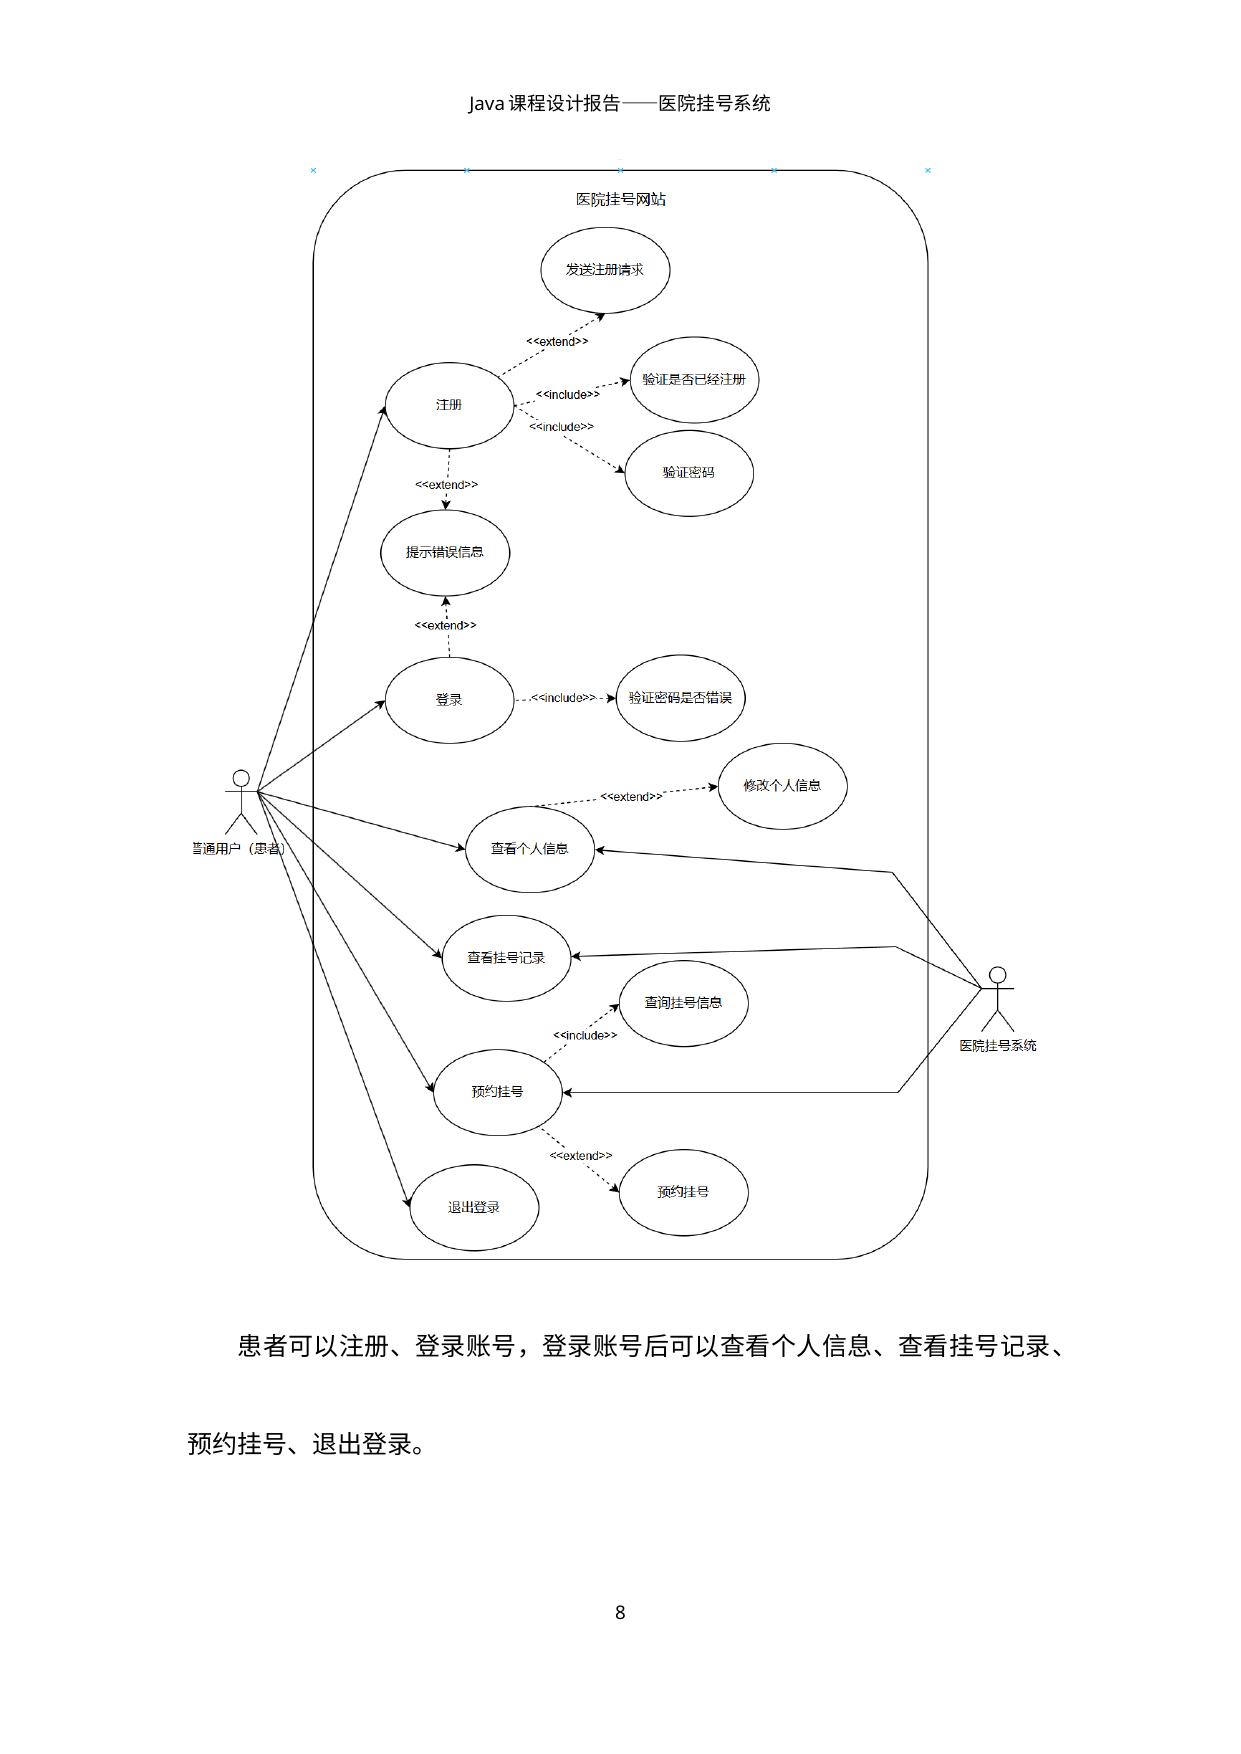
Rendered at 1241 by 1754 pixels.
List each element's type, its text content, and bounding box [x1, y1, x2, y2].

text 患者可以注册、登录账号，登录账号后可以查看个人信息、查看挂号记录、预约挂号、退出登录。 [187, 1312, 1053, 1475]
picture [193, 159, 1047, 1277]
